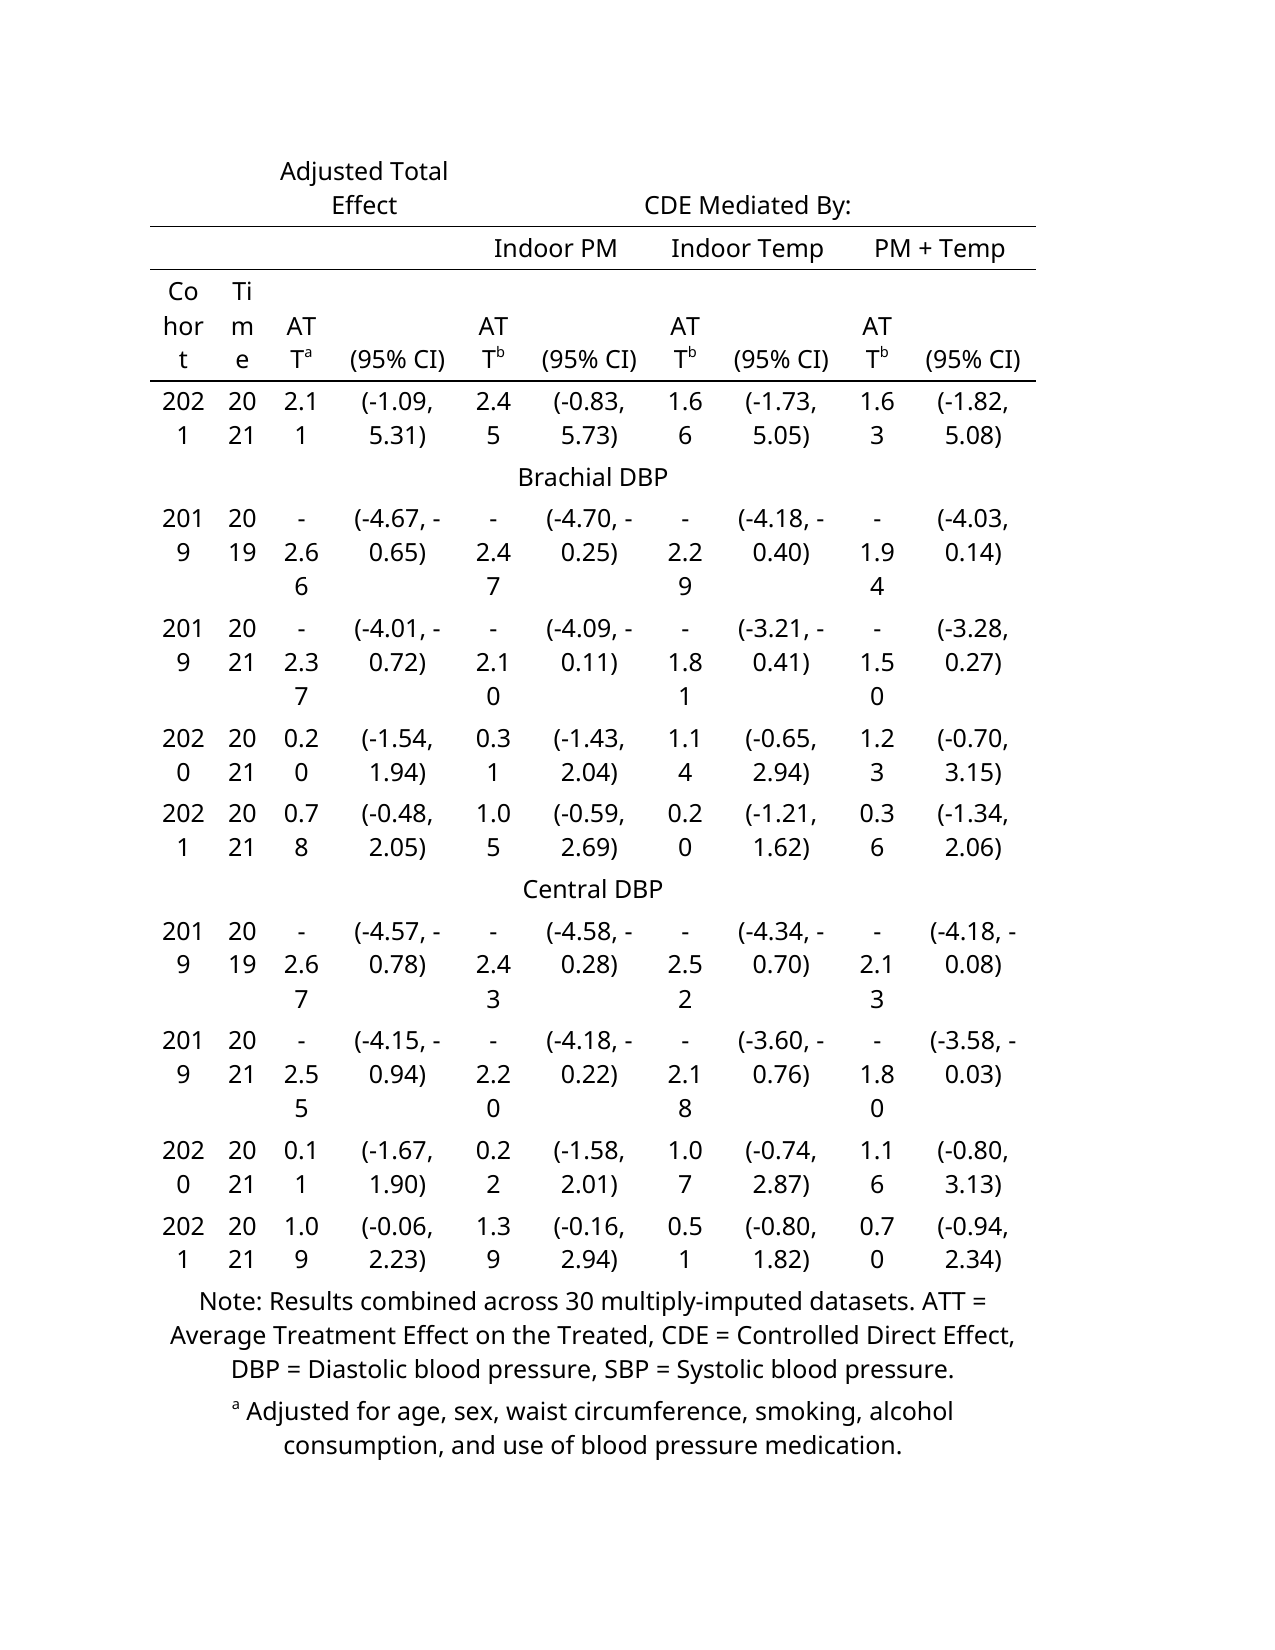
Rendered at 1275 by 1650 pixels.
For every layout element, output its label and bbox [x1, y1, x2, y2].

table_header [139, 150, 1114, 1465]
